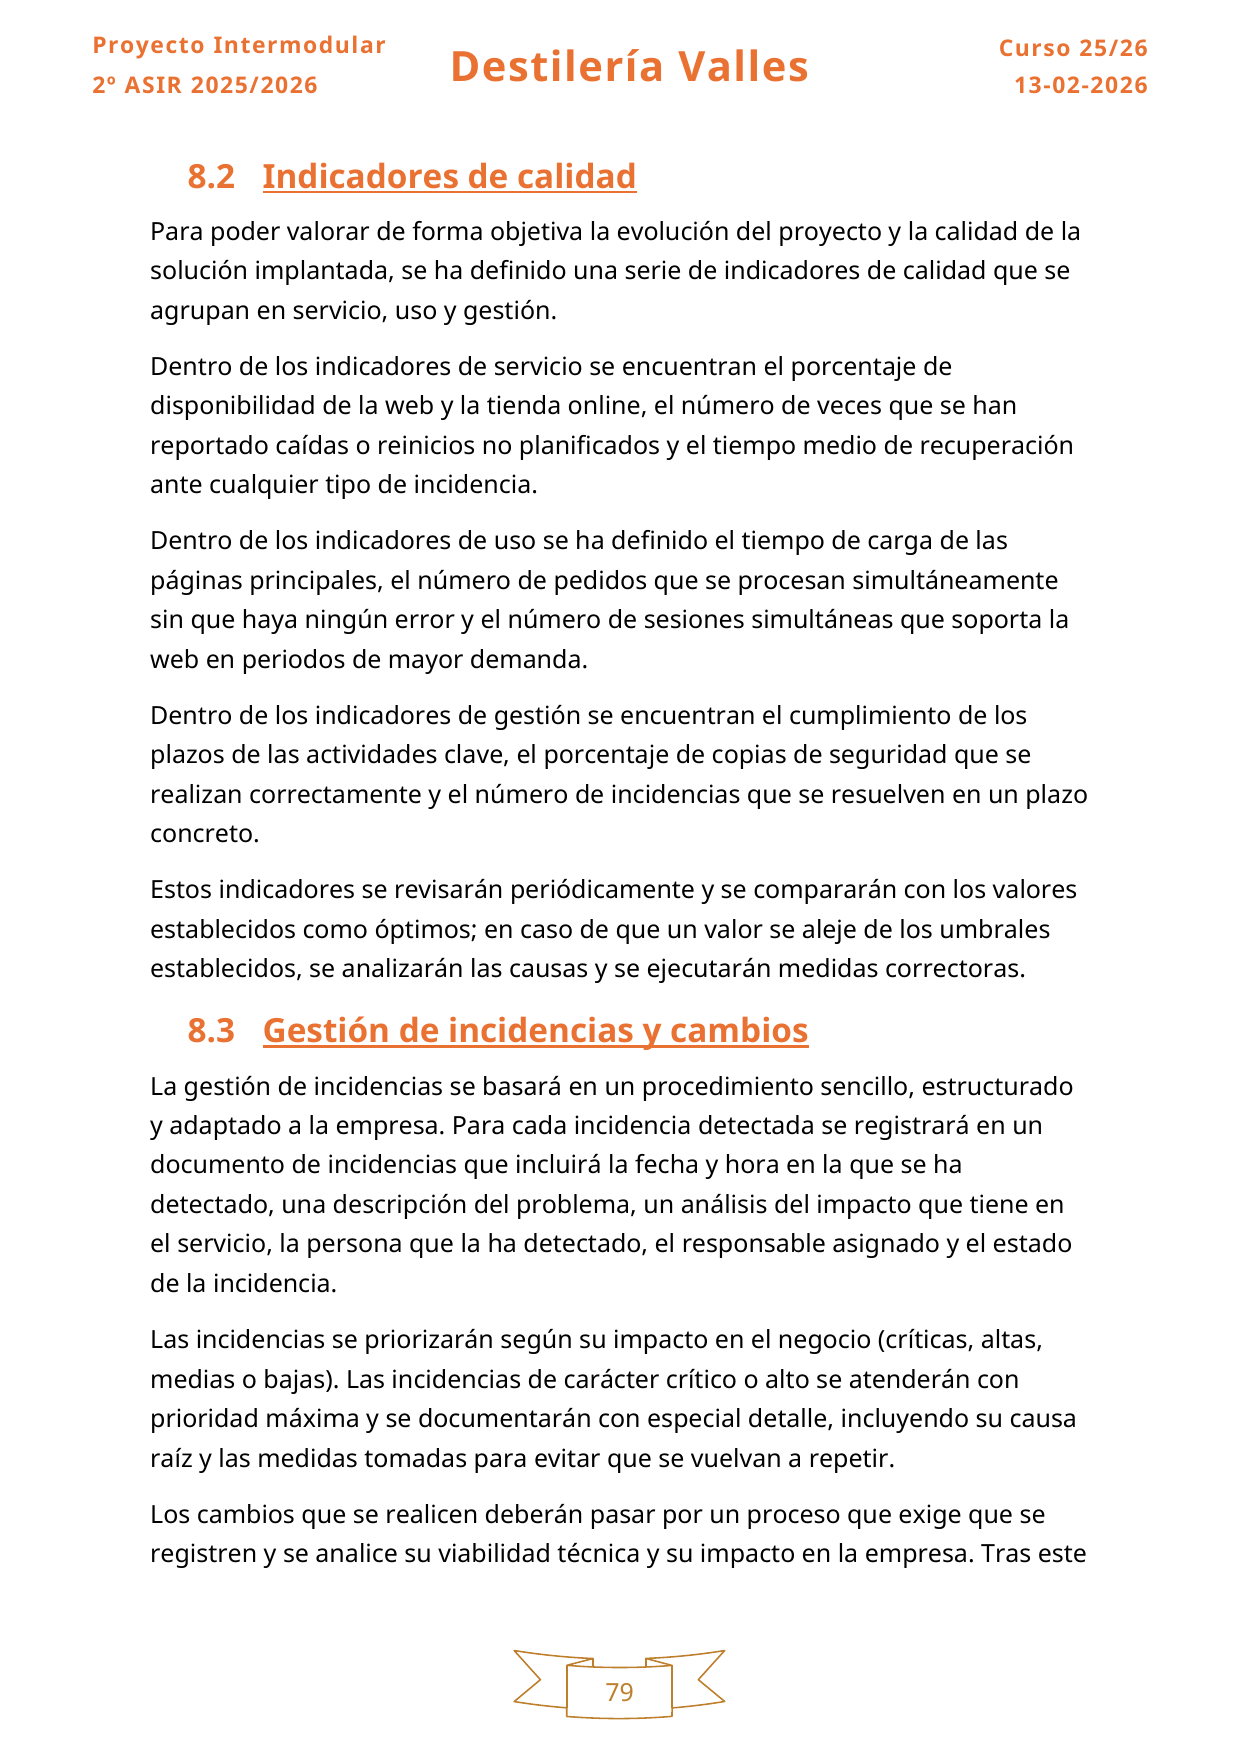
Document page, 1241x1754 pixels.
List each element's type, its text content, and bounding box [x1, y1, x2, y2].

text Estos indicadores se revisarán periódicamente y se compararán con los valores establecidos como óptimos; en caso de que un valor se aleje de los umbrales establecidos, se analizarán las causas y se ejecutarán medidas correctoras. [150, 872, 1090, 985]
text Dentro de los indicadores de gestión se encuentran el cumplimiento de los plazos de las actividades clave, el porcentaje de copias de seguridad que se realizan correctamente y el número de incidencias que se resuelven en un plazo concreto. [150, 698, 1090, 850]
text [150, 1496, 1090, 1570]
text Dentro de los indicadores de uso se ha definido el tiempo de carga de las páginas principales, el número de pedidos que se procesan simultáneamente sin que haya ningún error y el número de sesiones simultáneas que soporta la web en periodos de mayor demanda. [150, 523, 1090, 676]
text Las incidencias se priorizarán según su impacto en el negocio (críticas, altas, medias o bajas). Las incidencias de carácter crítico o alto se atenderán con prioridad máxima y se documentarán con especial detalle, incluyendo su causa raíz y las medidas tomadas para evitar que se vuelvan a repetir. [150, 1322, 1090, 1474]
subtitle Indicadores de calidad [187, 152, 1090, 198]
text Dentro de los indicadores de servicio se encuentran el porcentaje de disponibilidad de la web y la tienda online, el número de veces que se han reportado caídas o reinicios no planificados y el tiempo medio de recuperación ante cualquier tipo de incidencia. [150, 348, 1090, 501]
subtitle Gestión de incidencias y cambios [187, 1007, 1090, 1053]
text La gestión de incidencias se basará en un procedimiento sencillo, estructurado y adaptado a la empresa. Para cada incidencia detectada se registrará en un documento de incidencias que incluirá la fecha y hora en la que se ha detectado, una descripción del problema, un análisis del impacto que tiene en el servicio, la persona que la ha detectado, el responsable asignado y el estado de la incidencia. [150, 1068, 1090, 1300]
text Para poder valorar de forma objetiva la evolución del proyecto y la calidad de la solución implantada, se ha definido una serie de indicadores de calidad que se agrupan en servicio, uso y gestión. [150, 213, 1090, 326]
